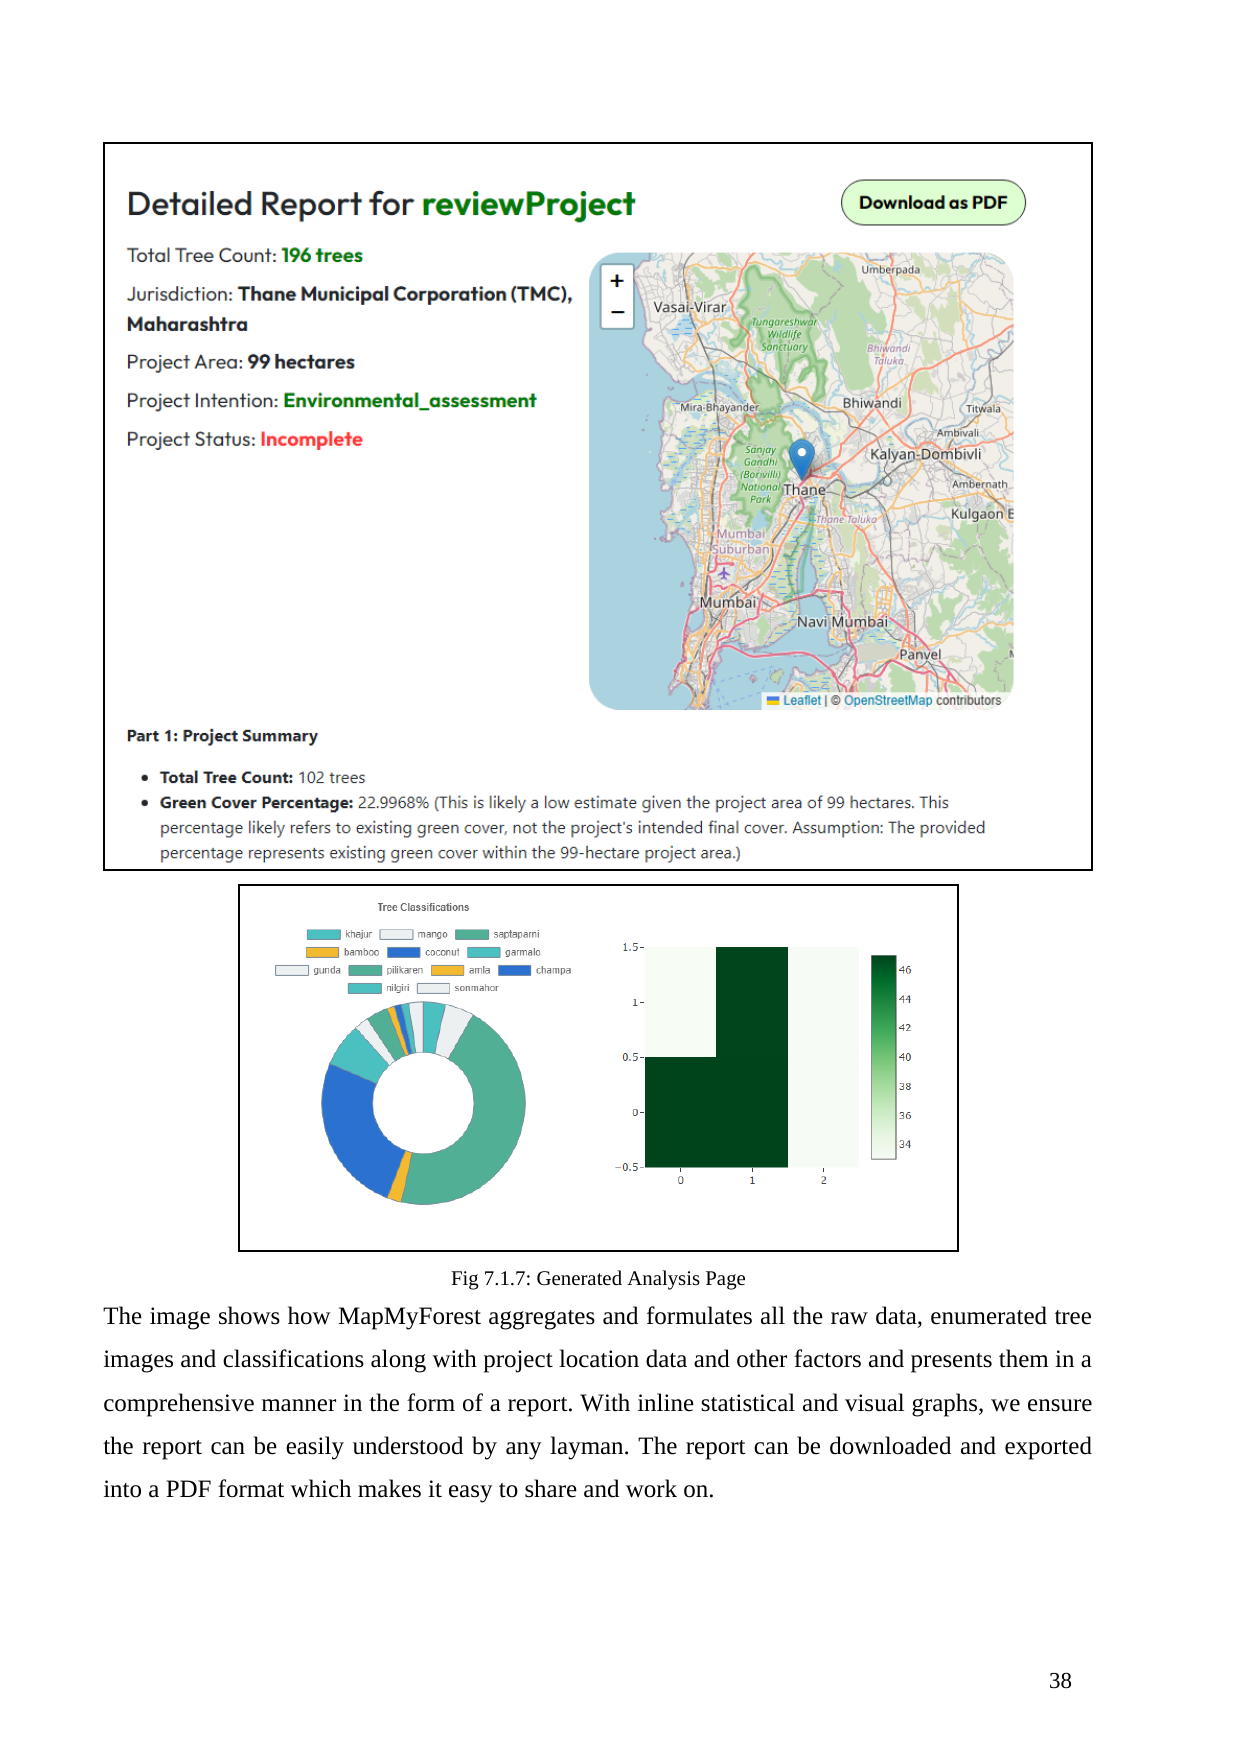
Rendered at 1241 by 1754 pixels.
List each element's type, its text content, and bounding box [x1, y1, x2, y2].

text The image shows how MapMyForest aggregates and formulates all the raw data, enumerated tree images and classifications along with project location data and other factors and presents them in a comprehensive manner in the form of a report. With inline statistical and visual graphs, we ensure the report can be easily understood by any layman. The report can be downloaded and exported into a PDF format which makes it easy to share and work on. [103, 1301, 1093, 1503]
text Fig 7.1.7: Generated Analysis Page [103, 1265, 1093, 1289]
picture [105, 144, 1091, 869]
picture [240, 886, 957, 1250]
